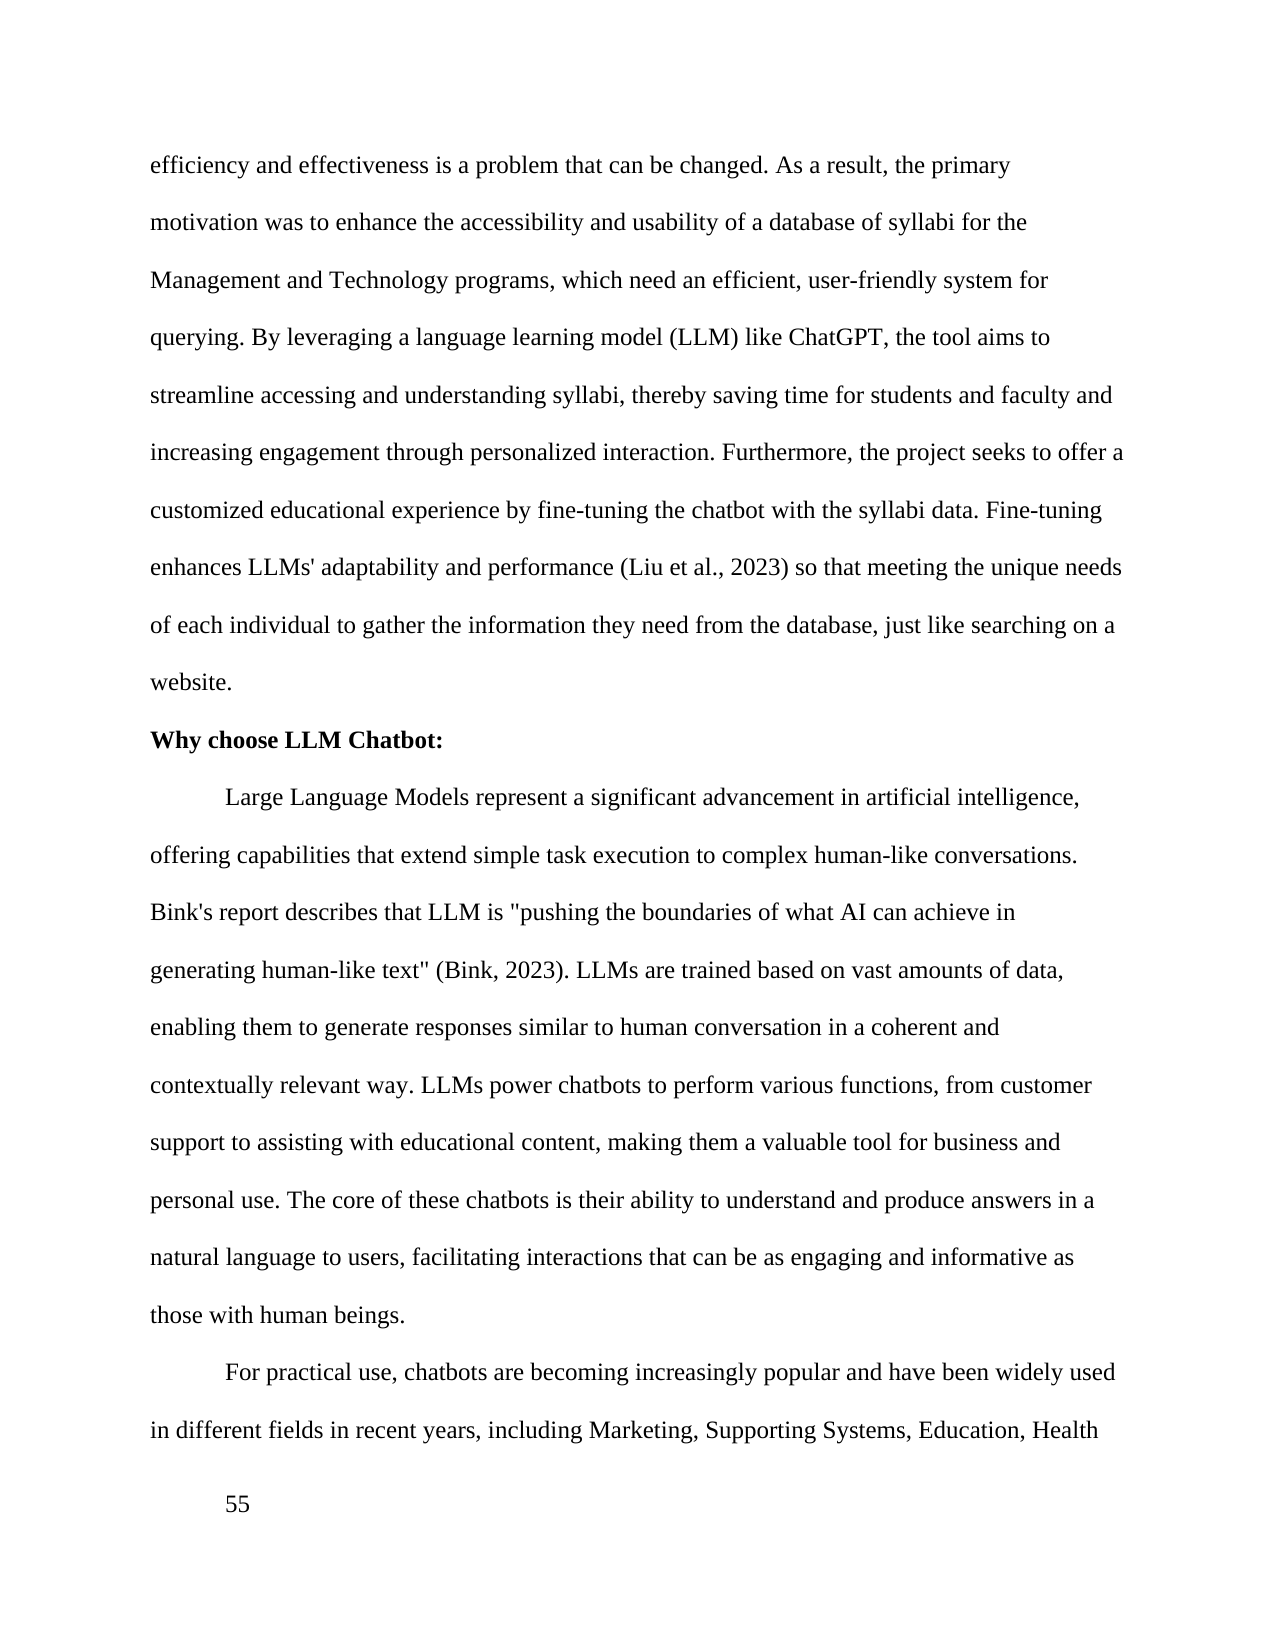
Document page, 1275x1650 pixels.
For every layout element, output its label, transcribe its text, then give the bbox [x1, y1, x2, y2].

text Large Language Models represent a significant advancement in artificial intelligence, offering capabilities that extend simple task execution to complex human-like conversations. Bink's report describes that LLM is "pushing the boundaries of what AI can achieve in generating human-like text" (Bink, 2023). LLMs are trained based on vast amounts of data, enabling them to generate responses similar to human conversation in a coherent and contextually relevant way. LLMs power chatbots to perform various functions, from customer support to assisting with educational content, making them a valuable tool for business and personal use. The core of these chatbots is their ability to understand and produce answers in a natural language to users, facilitating interactions that can be as engaging and informative as those with human beings. [150, 782, 1125, 1329]
text Why choose LLM Chatbot: [150, 725, 1125, 754]
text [150, 1357, 1125, 1444]
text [150, 150, 1125, 696]
